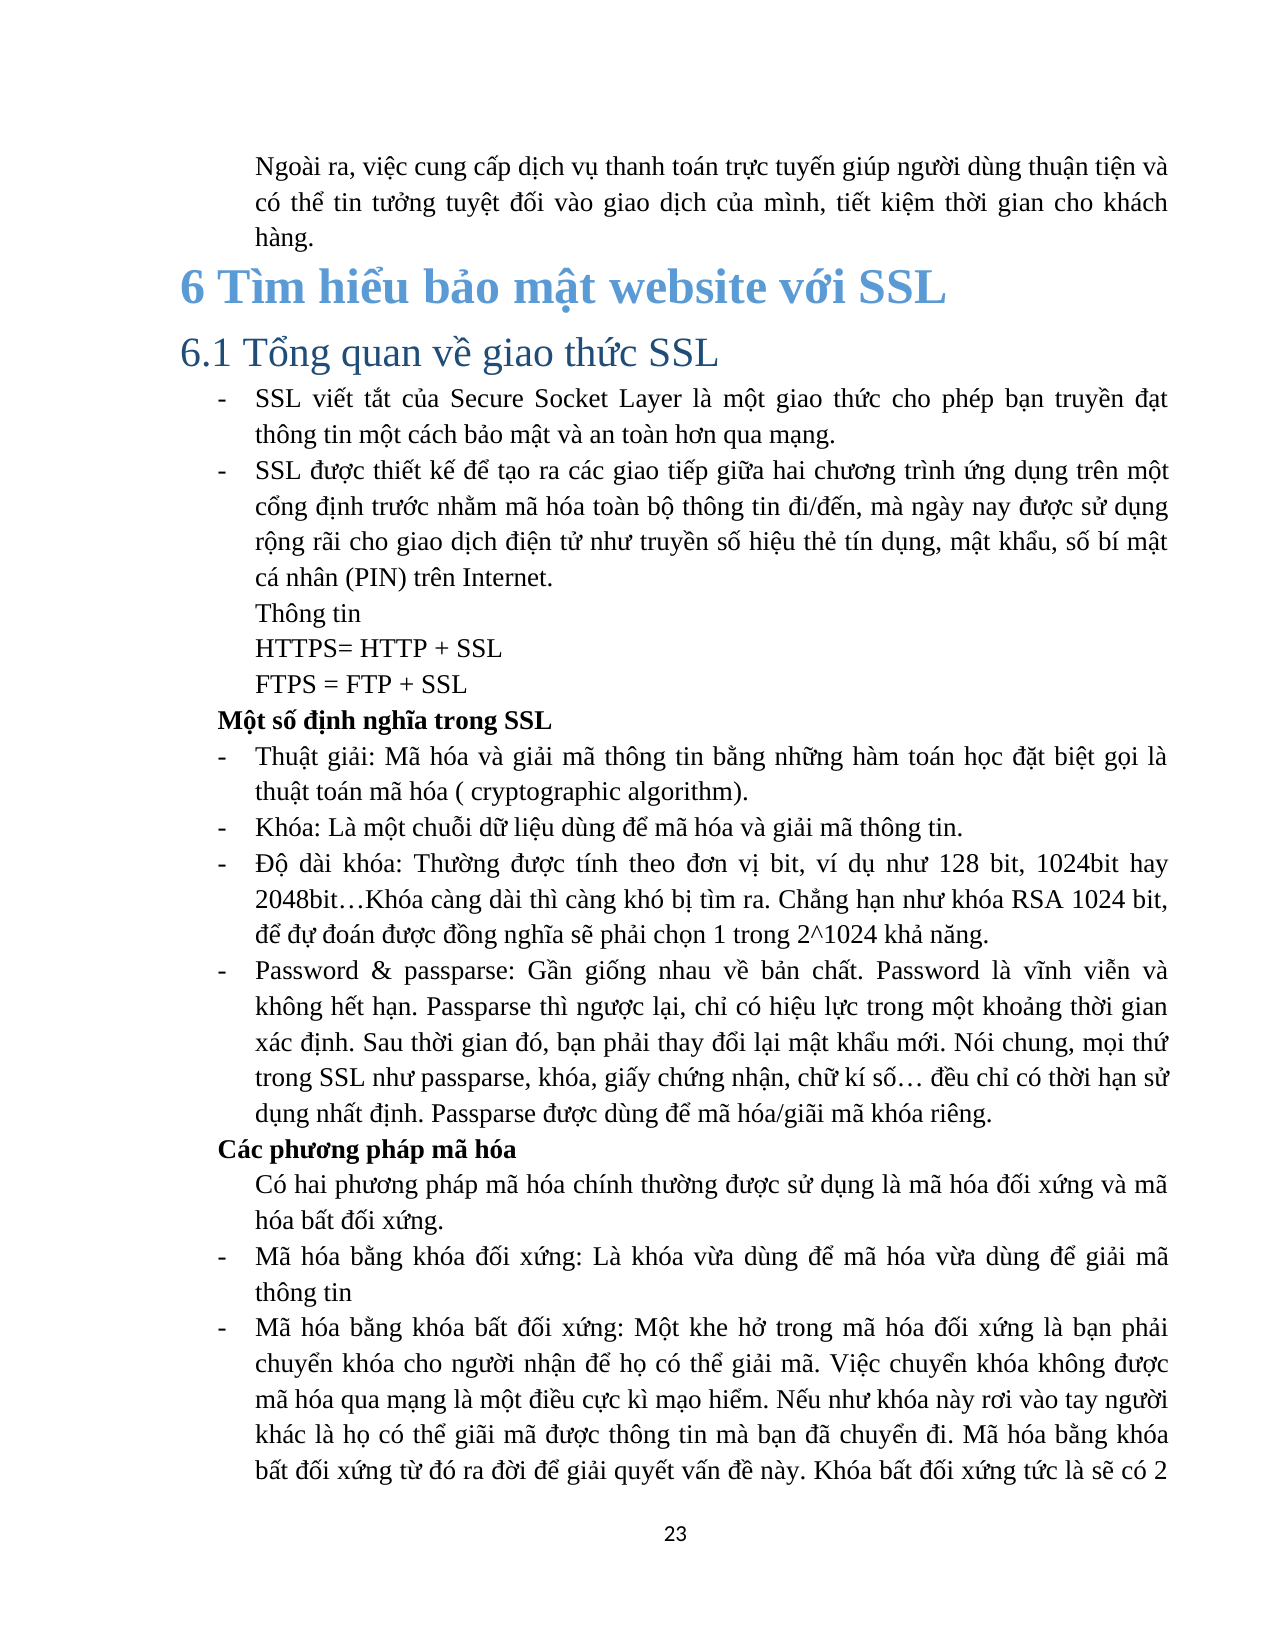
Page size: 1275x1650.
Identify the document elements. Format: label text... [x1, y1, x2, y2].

list Khóa: Là một chuỗi dữ liệu dùng để mã hóa và giải mã thông tin. [217, 811, 1170, 842]
list Mã hóa bằng khóa đối xứng: Là khóa vừa dùng để mã hóa vừa dùng để giải mã thông tin [217, 1240, 1170, 1307]
list Thông tin [255, 597, 1170, 628]
list FTPS = FTP + SSL [255, 668, 1170, 699]
list SSL viết tắt của Secure Socket Layer là một giao thức cho phép bạn truyền đạt thông tin một cách bảo mật và an toàn hơn qua mạng. [217, 382, 1170, 449]
list Các phương pháp mã hóa [217, 1133, 1170, 1164]
list SSL được thiết kế để tạo ra các giao tiếp giữa hai chương trình ứng dụng trên một cổng định trước nhằm mã hóa toàn bộ thông tin đi/đến, mà ngày nay được sử dụng rộng rãi cho giao dịch điện tử như truyền số hiệu thẻ tín dụng, mật khẩu, số bí mật cá nhân (PIN) trên Internet. [217, 454, 1170, 592]
list Thuật giải: Mã hóa và giải mã thông tin bằng những hàm toán học đặt biệt gọi là thuật toán mã hóa ( cryptographic algorithm). [217, 740, 1170, 807]
list Độ dài khóa: Thường được tính theo đơn vị bit, ví dụ như 128 bit, 1024bit hay 2048bit…Khóa càng dài thì càng khó bị tìm ra. Chẳng hạn như khóa RSA 1024 bit, để đự đoán được đồng nghĩa sẽ phải chọn 1 trong 2^1024 khả năng. [217, 847, 1170, 949]
list HTTPS= HTTP + SSL [255, 633, 1170, 664]
text Một số định nghĩa trong SSL [217, 704, 1170, 735]
list Password & passparse: Gần giống nhau về bản chất. Password là vĩnh viễn và không hết hạn. Passparse thì ngược lại, chỉ có hiệu lực trong một khoảng thời gian xác định. Sau thời gian đó, bạn phải thay đổi lại mật khẩu mới. Nói chung, mọi thứ trong SSL như passparse, khóa, giấy chứng nhận, chữ kí số… đều chỉ có thời hạn sử dụng nhất định. Passparse được dùng để mã hóa/giãi mã khóa riêng. [217, 954, 1170, 1128]
subtitle 6 Tìm hiểu bảo mật website với SSL [180, 257, 1170, 315]
subtitle 6.1 Tổng quan về giao thức SSL [180, 327, 1170, 375]
list Có hai phương pháp mã hóa chính thường được sử dụng là mã hóa đối xứng và mã hóa bất đối xứng. [255, 1168, 1170, 1235]
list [217, 1311, 1170, 1486]
list Ngoài ra, việc cung cấp dịch vụ thanh toán trực tuyến giúp người dùng thuận tiện và có thể tin tưởng tuyệt đối vào giao dịch của mình, tiết kiệm thời gian cho khách hàng. [255, 150, 1170, 253]
